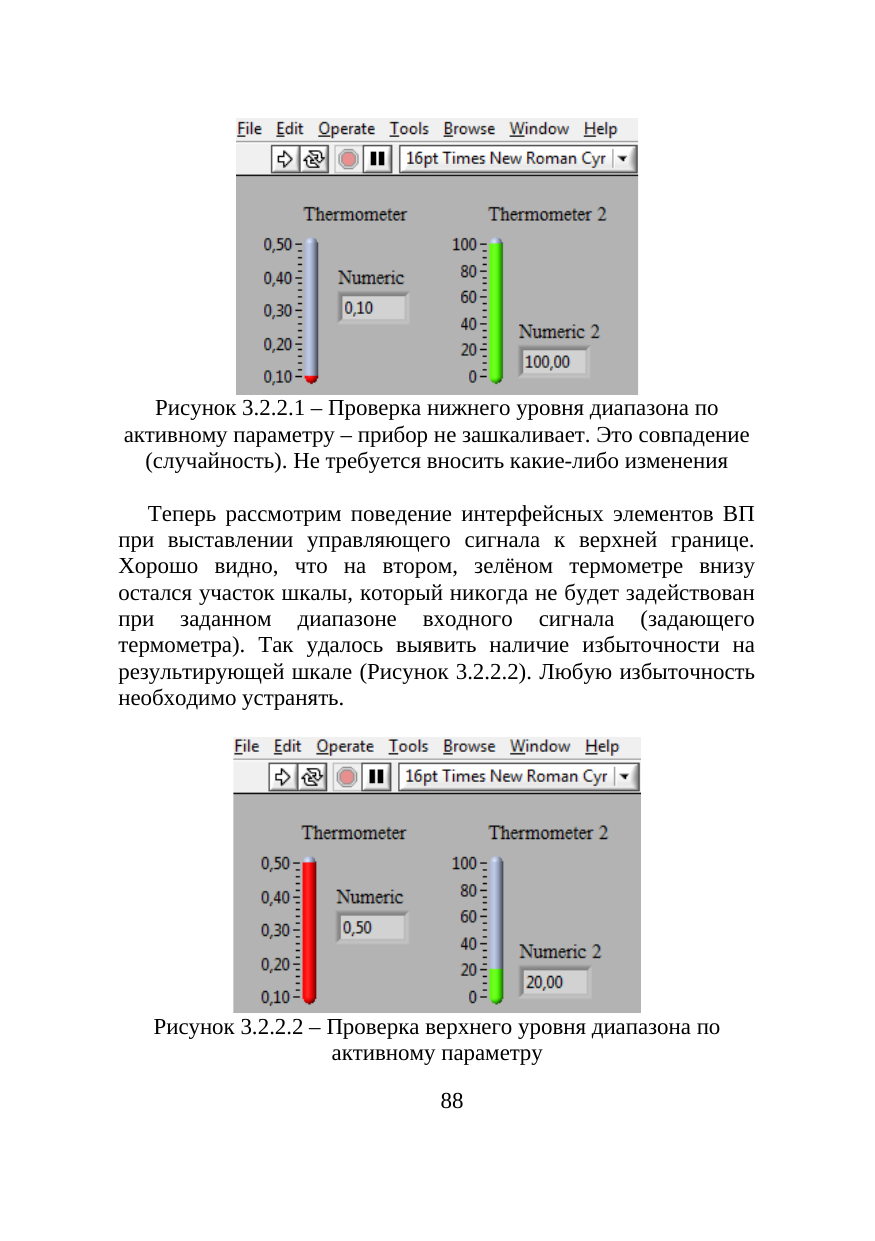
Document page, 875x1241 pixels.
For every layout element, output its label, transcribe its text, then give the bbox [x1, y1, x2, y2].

picture [236, 118, 639, 395]
text Теперь рассмотрим поведение интерфейсных элементов ВП при выставлении управляющего сигнала к верхней границе. Хорошо видно, что на втором, зелёном термометре внизу остался участок шкалы, который никогда не будет задействован при заданном диапазоне входного сигнала (задающего термометра). Так удалось выявить наличие избыточности на результирующей шкале (Рисунок 3.2.2.2). Любую избыточность необходимо устранять. [118, 500, 756, 711]
picture [233, 737, 641, 1013]
text Рисунок 3.2.2.2 – Проверка верхнего уровня диапазона по активному параметру [118, 1013, 756, 1066]
text Рисунок 3.2.2.1 – Проверка нижнего уровня диапазона по активному параметру – прибор не зашкаливает. Это совпадение (случайность). Не требуется вносить какие-либо изменения [118, 394, 756, 473]
